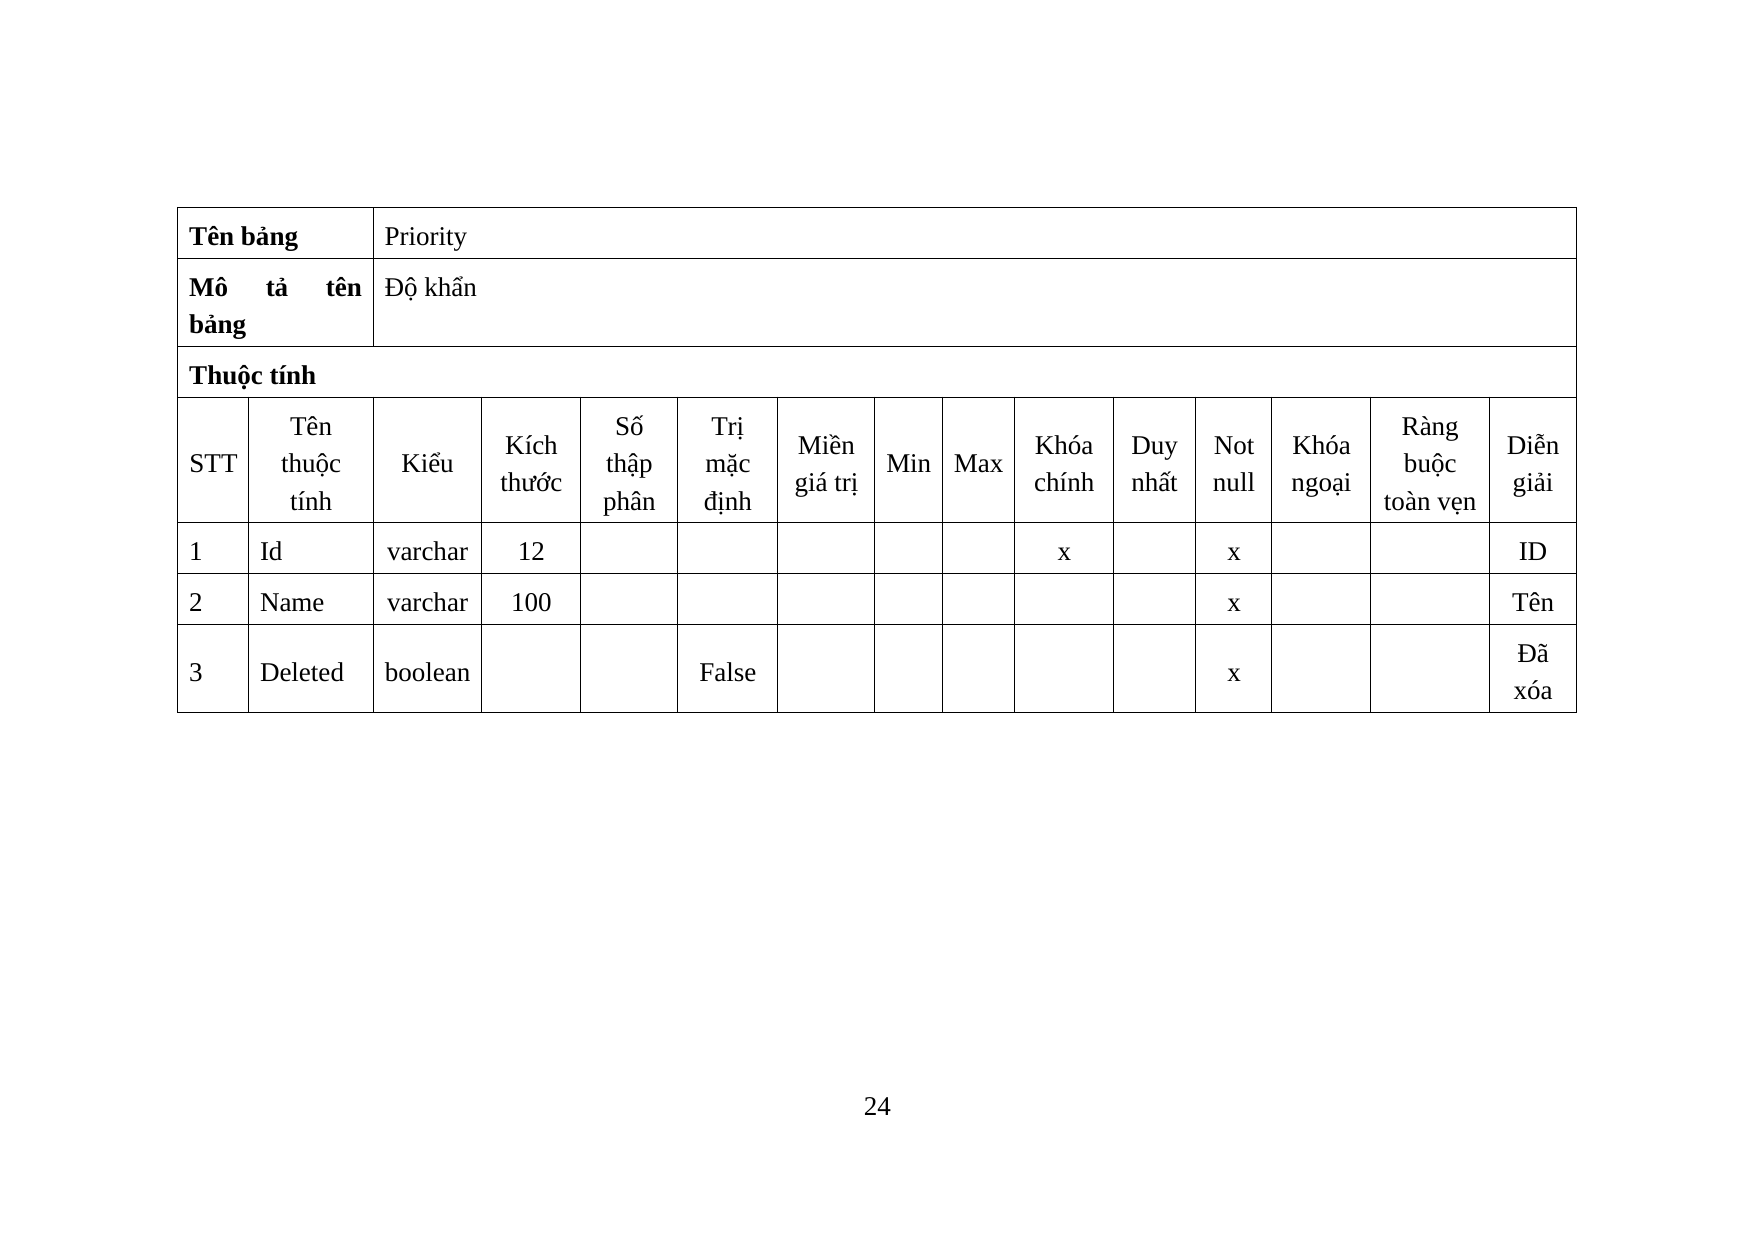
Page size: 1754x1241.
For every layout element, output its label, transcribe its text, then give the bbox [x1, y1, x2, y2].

table_cell [1114, 574, 1195, 624]
table_cell ID [1490, 523, 1576, 573]
table_cell [581, 574, 677, 624]
table_cell [1114, 523, 1195, 573]
table_cell [1015, 625, 1113, 712]
table_cell Tên thuộc tính [249, 398, 373, 522]
table_cell Số thập phân [581, 398, 677, 522]
table_cell Id [249, 523, 373, 573]
table_cell [1272, 523, 1370, 573]
table_cell 2 [178, 574, 248, 624]
table_cell [482, 625, 580, 712]
table_cell Tên [1490, 574, 1576, 624]
table_cell Kích thước [482, 398, 580, 522]
table_cell 100 [482, 574, 580, 624]
table_cell [678, 523, 777, 573]
table_cell False [678, 625, 777, 712]
table_cell Not null [1196, 398, 1271, 522]
table_cell [1371, 625, 1489, 712]
table_cell Độ khẩn [374, 259, 1576, 346]
table_cell x [1196, 523, 1271, 573]
table_cell [778, 625, 874, 712]
table_cell Mô tả tên bảng [178, 259, 373, 346]
table_cell [1272, 625, 1370, 712]
table_cell [875, 574, 942, 624]
table_cell [943, 574, 1014, 624]
table_cell Duy nhất [1114, 398, 1195, 522]
table_cell [1371, 574, 1489, 624]
table_header Priority [374, 208, 1576, 258]
table_cell [1272, 574, 1370, 624]
table_cell [943, 625, 1014, 712]
table_cell [1114, 625, 1195, 712]
table_cell [943, 523, 1014, 573]
table_cell Trị mặc định [678, 398, 777, 522]
table_cell 1 [178, 523, 248, 573]
table_cell Deleted [249, 625, 373, 712]
table_cell [678, 574, 777, 624]
table_cell x [1196, 574, 1271, 624]
table_cell Ràng buộc toàn vẹn [1371, 398, 1489, 522]
table_cell Khóa ngoại [1272, 398, 1370, 522]
table_cell [778, 523, 874, 573]
table_cell varchar [374, 574, 481, 624]
table_cell [778, 574, 874, 624]
table_cell Đã xóa [1490, 625, 1576, 712]
table_cell [1371, 523, 1489, 573]
table_cell [875, 523, 942, 573]
table_cell Kiểu [374, 398, 481, 522]
table_cell 12 [482, 523, 580, 573]
table_cell [1015, 574, 1113, 624]
table_cell Diễn giải [1490, 398, 1576, 522]
table_cell [581, 523, 677, 573]
table_cell Max [943, 398, 1014, 522]
table_cell Khóa chính [1015, 398, 1113, 522]
table_cell Name [249, 574, 373, 624]
table_cell x [1015, 523, 1113, 573]
table_cell STT [178, 398, 248, 522]
table_cell x [1196, 625, 1271, 712]
table_cell boolean [374, 625, 481, 712]
table_cell Thuộc tính [178, 347, 1576, 397]
table_cell Min [875, 398, 942, 522]
table_cell 3 [178, 625, 248, 712]
table_header Tên bảng [178, 208, 373, 258]
table_cell Miền giá trị [778, 398, 874, 522]
table_cell [875, 625, 942, 712]
table_cell [581, 625, 677, 712]
table_cell varchar [374, 523, 481, 573]
